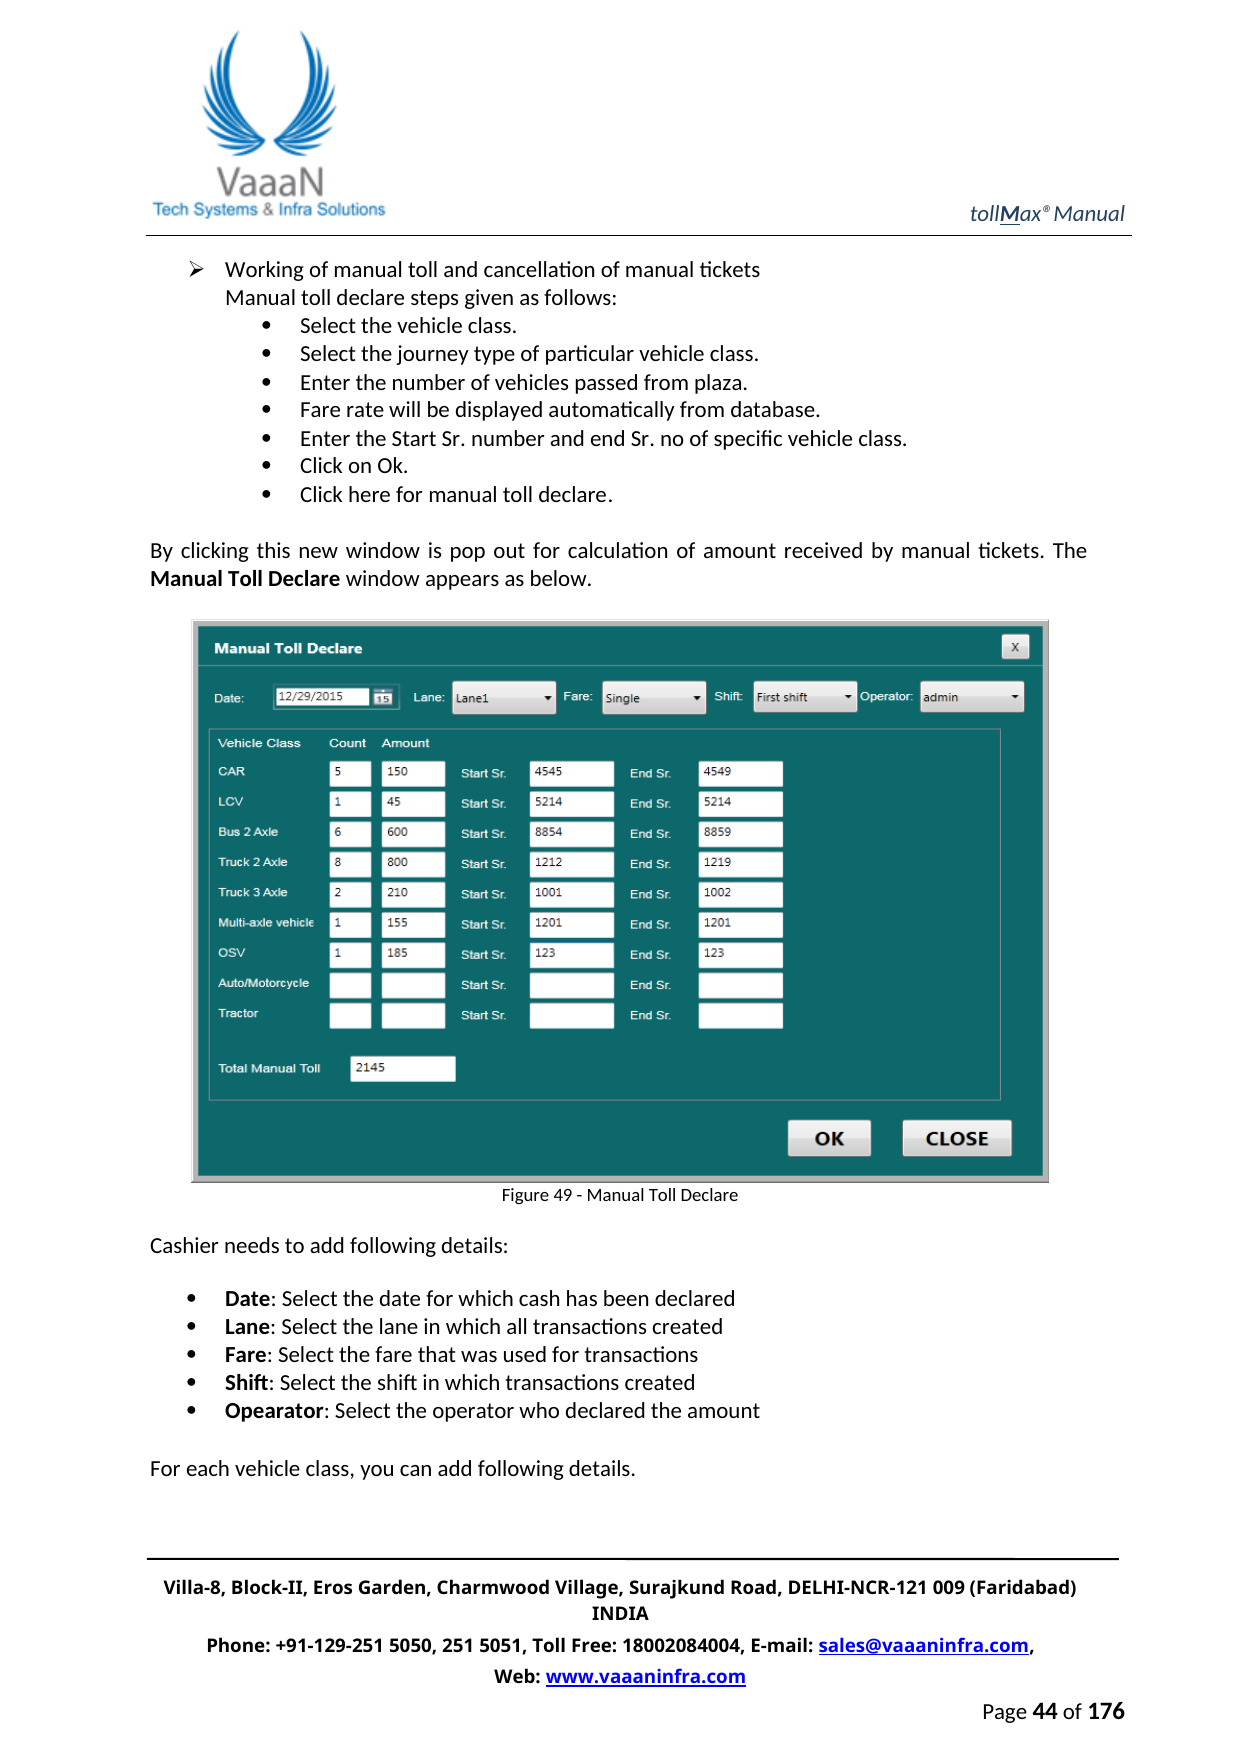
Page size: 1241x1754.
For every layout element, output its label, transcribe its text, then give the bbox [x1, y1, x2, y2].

list Select the vehicle class. [262, 312, 1090, 339]
list Fare: Select the fare that was used for transactions [187, 1340, 1090, 1368]
list Lane: Select the lane in which all transactions created [187, 1312, 1090, 1340]
picture [150, 28, 389, 222]
list By clicking this new window is pop out for calculation of amount received by manual tickets. The Manual Toll Declare window appears as below. [150, 536, 1090, 592]
list Date: Select the date for which cash has been declared [187, 1284, 1090, 1312]
picture [191, 619, 1049, 1183]
list Opearator: Select the operator who declared the amount [187, 1396, 1090, 1424]
list Fare rate will be displayed automatically from database. [262, 396, 1090, 424]
list Click here for manual toll declare. [262, 480, 1090, 508]
list Shift: Select the shift in which transactions created [187, 1368, 1090, 1396]
list Select the journey type of particular vehicle class. [262, 339, 1090, 368]
text For each vehicle class, you can add following details. [150, 1454, 1090, 1482]
list Enter the number of vehicles passed from plaza. [262, 368, 1090, 396]
list Working of manual toll and cancellation of manual tickets [187, 256, 1090, 283]
text Manual toll declare steps given as follows: [150, 283, 1090, 312]
text Figure 49 - Manual Toll Declare [150, 1183, 1090, 1206]
text Cashier needs to add following details: [150, 1231, 1090, 1259]
list Enter the Start Sr. number and end Sr. no of specific vehicle class. [262, 424, 1090, 452]
list Click on Ok. [262, 452, 1090, 480]
